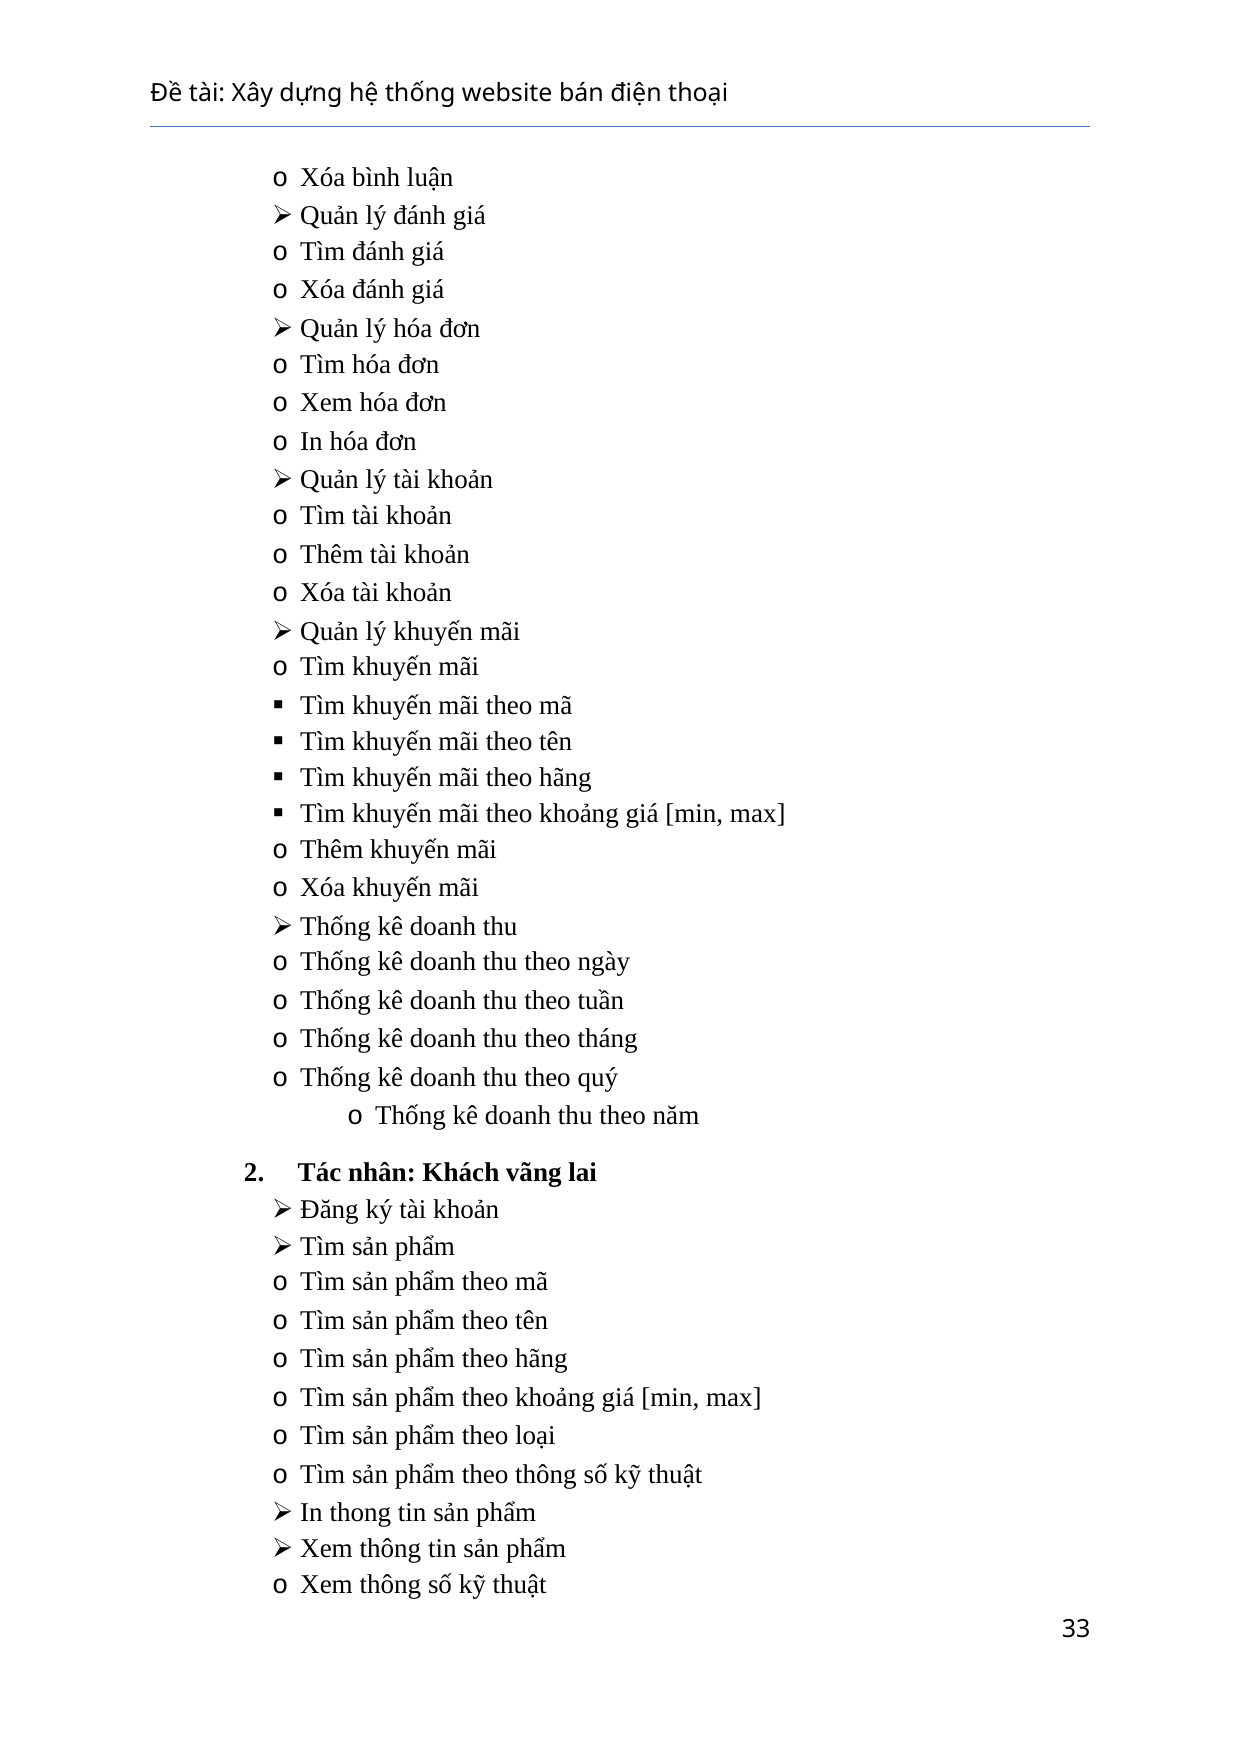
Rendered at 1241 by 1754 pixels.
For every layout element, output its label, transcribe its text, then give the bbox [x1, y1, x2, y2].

list Tác nhân: Khách vãng lai [244, 1156, 1039, 1187]
list Tìm tài khoản [225, 499, 1090, 533]
list Quản lý khuyến mãi [225, 614, 1090, 646]
list Tìm sản phẩm [225, 1229, 1090, 1261]
list Thêm tài khoản [225, 538, 1090, 571]
list Xóa tài khoản [225, 576, 1090, 609]
list Quản lý tài khoản [225, 463, 1090, 494]
list Thống kê doanh thu theo ngày [225, 946, 1090, 979]
list Tìm sản phẩm theo loại [225, 1419, 1090, 1453]
list Thêm khuyến mãi [225, 833, 1090, 866]
list Thống kê doanh thu [225, 909, 1090, 941]
list Tìm khuyến mãi theo hãng [225, 761, 1090, 792]
list Xóa đánh giá [225, 274, 1090, 307]
list Tìm sản phẩm theo mã [225, 1266, 1090, 1299]
list Thống kê doanh thu theo quý [225, 1061, 1090, 1094]
list Xem hóa đơn [225, 386, 1090, 420]
list Xóa khuyến mãi [225, 871, 1090, 904]
list Xem thông tin sản phẩm [225, 1532, 1090, 1563]
list Tìm khuyến mãi theo mã [225, 689, 1090, 720]
list Tìm sản phẩm theo khoảng giá [min, max] [225, 1381, 1090, 1414]
list Tìm hóa đơn [225, 348, 1090, 381]
list Tìm khuyến mãi [225, 651, 1090, 684]
list Tìm đánh giá [225, 235, 1090, 269]
list Xóa bình luận [225, 161, 1090, 194]
list Quản lý đánh giá [225, 199, 1090, 231]
list Thống kê doanh thu theo tuần [225, 984, 1090, 1017]
list In thong tin sản phẩm [225, 1496, 1090, 1527]
list Tìm khuyến mãi theo tên [225, 725, 1090, 756]
list Đăng ký tài khoản [225, 1194, 1090, 1225]
list Tìm khuyến mãi theo khoảng giá [min, max] [225, 797, 1090, 828]
list In hóa đơn [225, 425, 1090, 458]
list Tìm sản phẩm theo thông số kỹ thuật [225, 1458, 1090, 1491]
list Thống kê doanh thu theo tháng [225, 1022, 1090, 1056]
list Quản lý hóa đơn [225, 312, 1090, 343]
list Tìm sản phẩm theo hãng [225, 1342, 1090, 1376]
list Xem thông số kỹ thuật [225, 1568, 1090, 1601]
list Tìm sản phẩm theo tên [225, 1304, 1090, 1337]
list Thống kê doanh thu theo năm [300, 1099, 1022, 1133]
